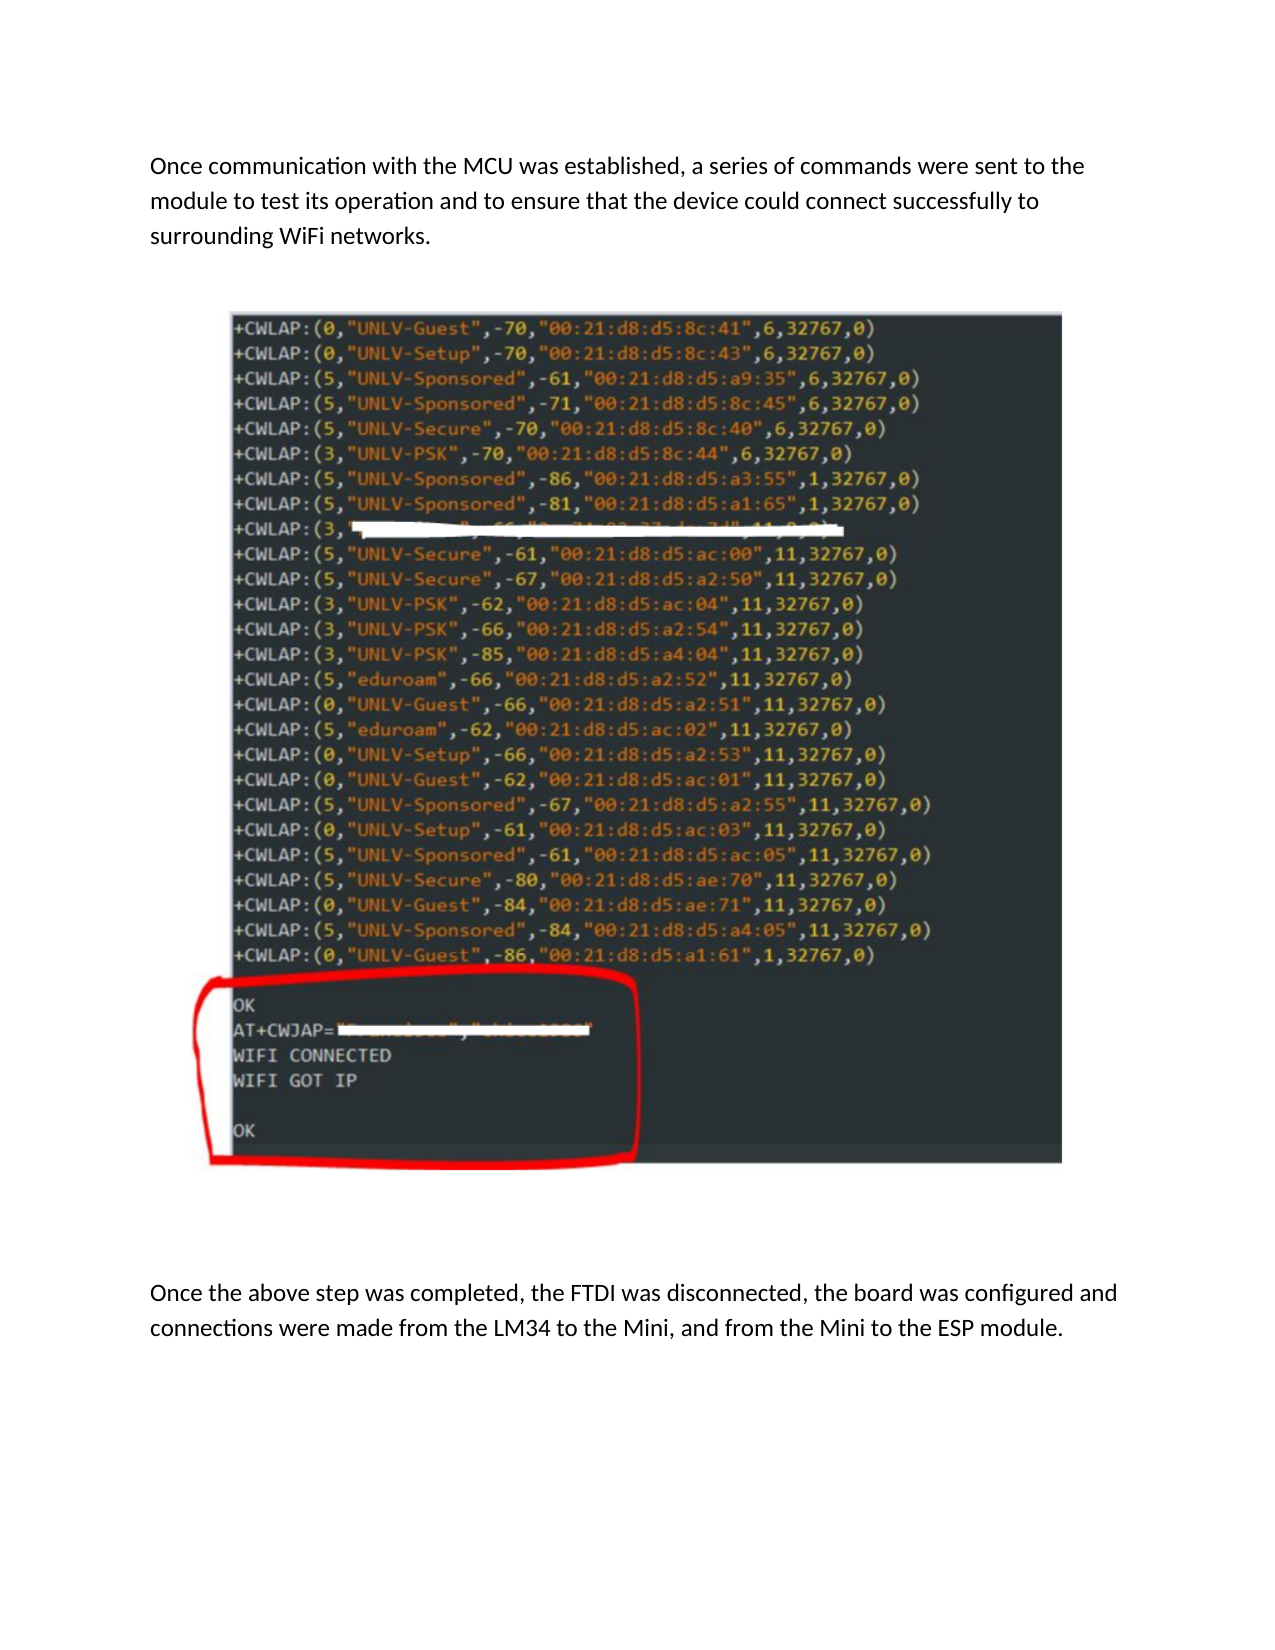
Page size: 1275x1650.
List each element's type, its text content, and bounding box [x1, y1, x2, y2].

picture [150, 275, 1125, 1199]
text Once the above step was completed, the FTDI was disconnected, the board was configured and connections were made from the LM34 to the Mini, and from the Mini to the ESP module. [150, 1277, 1125, 1343]
text Once communication with the MCU was established, a series of commands were sent to the module to test its operation and to ensure that the device could connect successfully to surrounding WiFi networks. [150, 150, 1125, 251]
